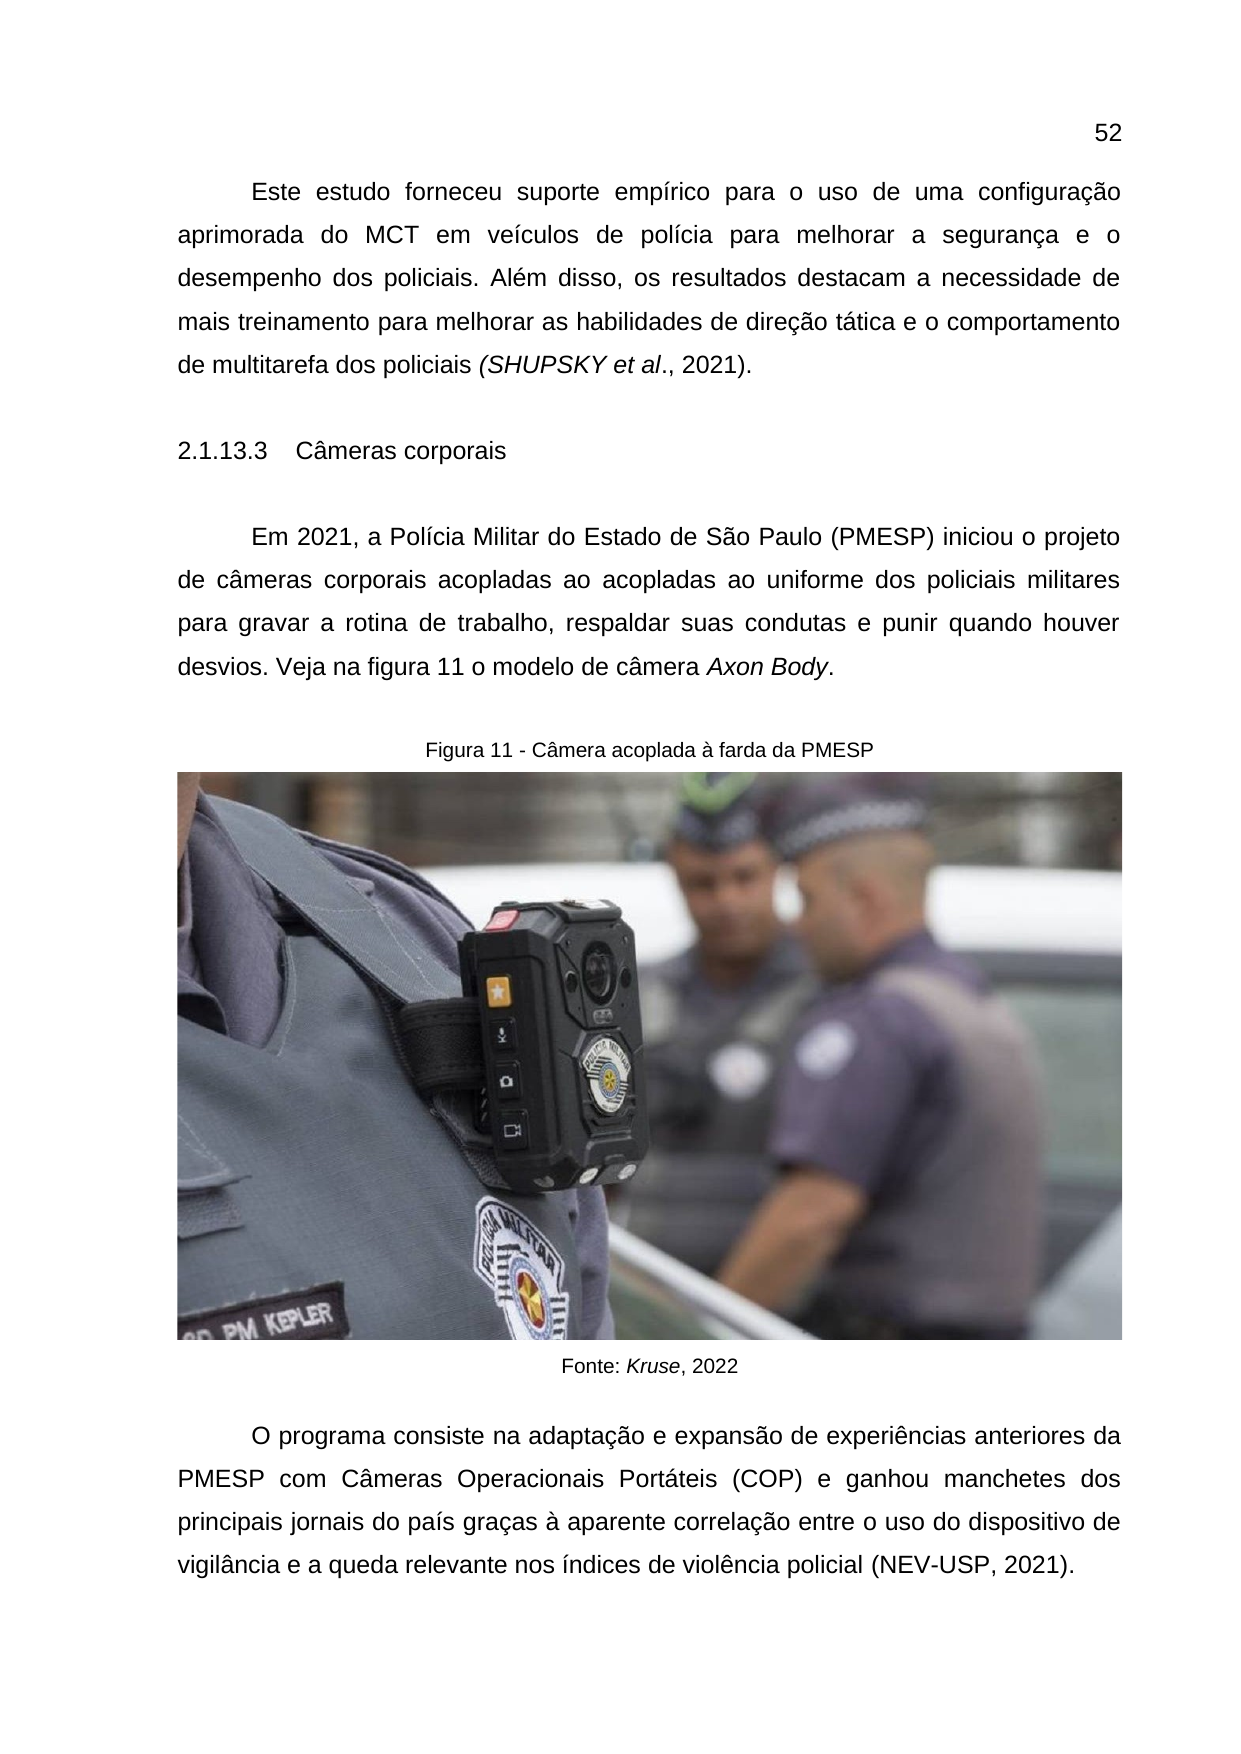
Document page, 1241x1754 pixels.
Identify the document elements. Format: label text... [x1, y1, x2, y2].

text O programa consiste na adaptação e expansão de experiências anteriores da PMESP com Câmeras Operacionais Portáteis (COP) e ganhou manchetes dos principais jornais do país graças à aparente correlação entre o uso do dispositivo de vigilância e a queda relevante nos índices de violência policial . [177, 1421, 1122, 1579]
picture [177, 772, 1123, 1340]
text Em 2021, a Polícia Militar do Estado de São Paulo (PMESP) iniciou o projeto de câmeras corporais acopladas ao acopladas ao uniforme dos policiais militares para gravar a rotina de trabalho, respaldar suas condutas e punir quando houver desvios. Veja na figura 11 o modelo de câmera Axon Body. [177, 522, 1122, 680]
subtitle Câmeras corporais [177, 436, 1122, 465]
text Este estudo forneceu suporte empírico para o uso de uma configuração aprimorada do MCT em veículos de polícia para melhorar a segurança e o desempenho dos policiais. Além disso, os resultados destacam a necessidade de mais treinamento para melhorar as habilidades de direção tática e o comportamento de multitarefa dos policiais (SHUPSKY et al., 2021). [177, 177, 1122, 378]
text Fonte: Kruse, 2022 [177, 1353, 1122, 1377]
